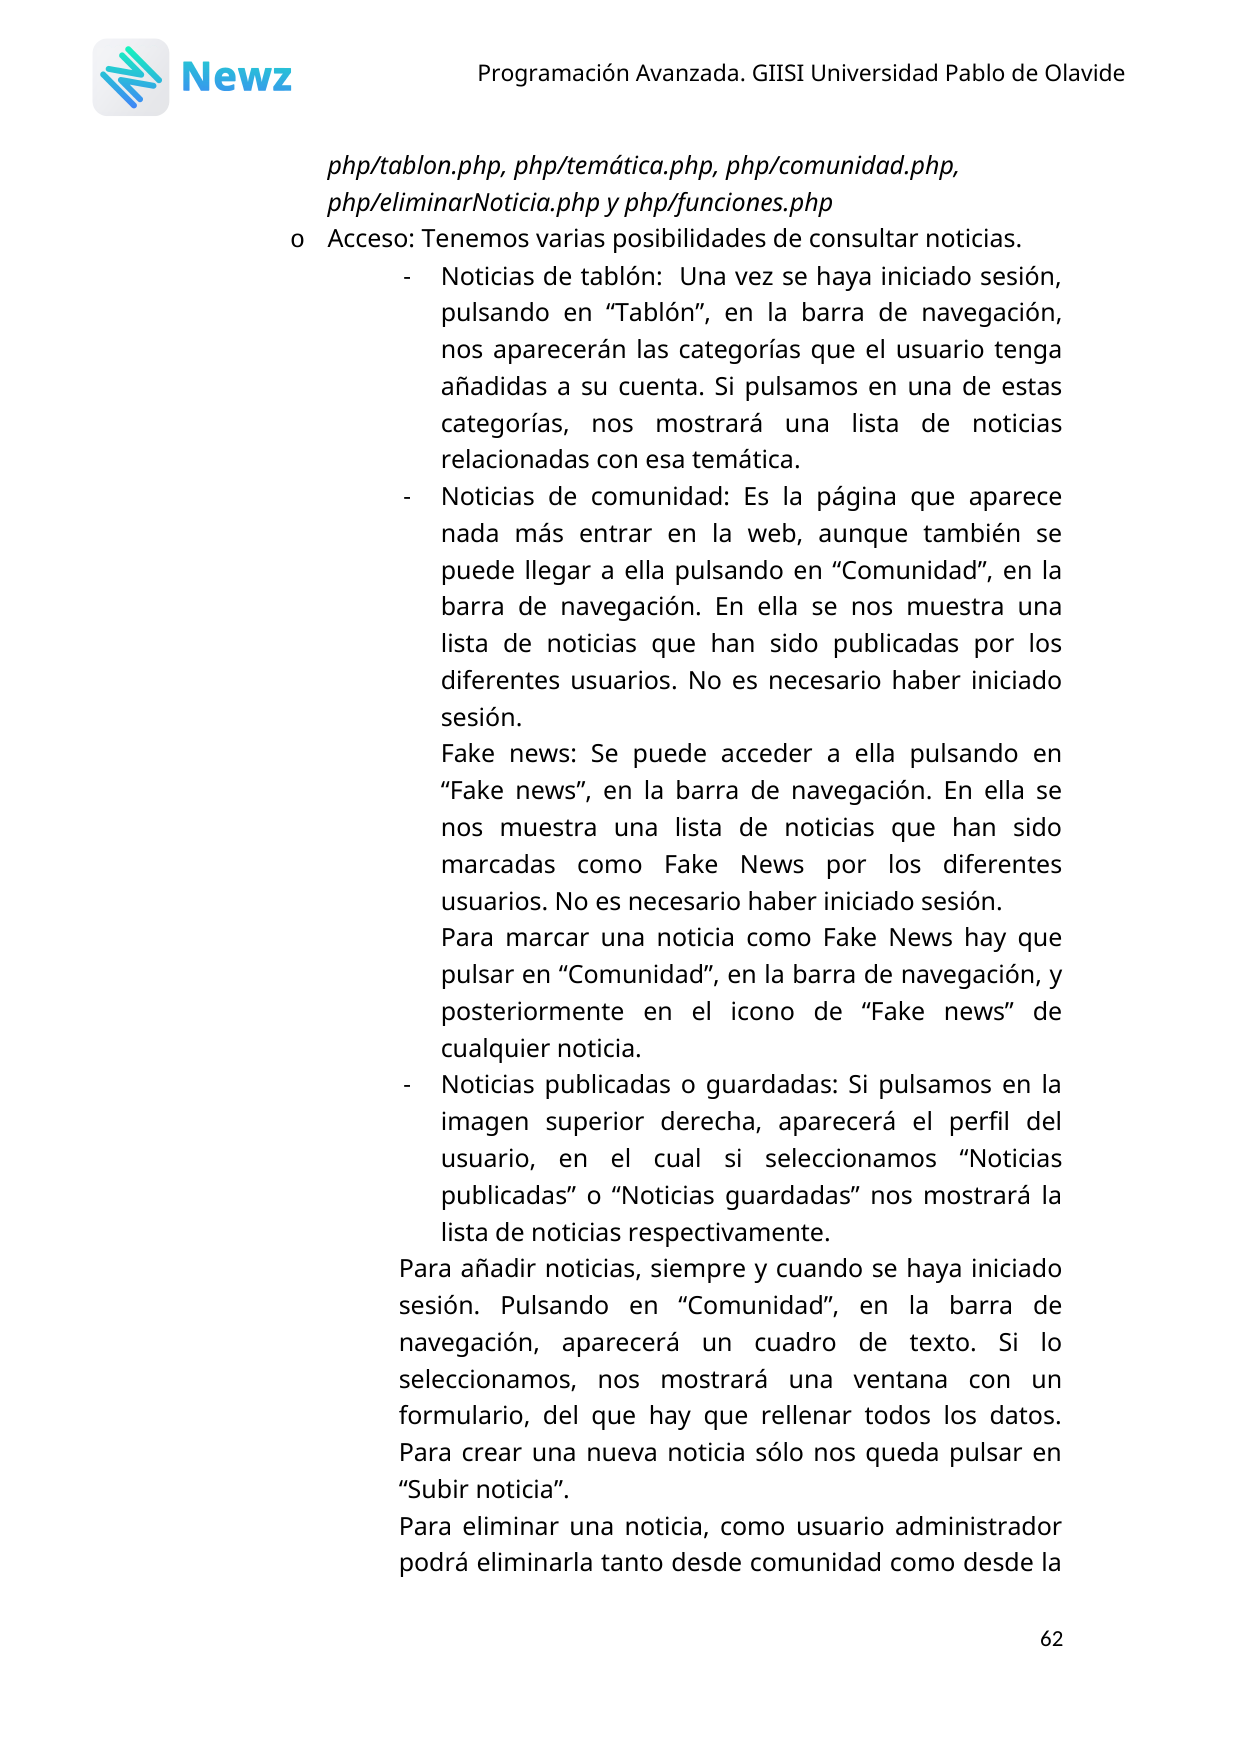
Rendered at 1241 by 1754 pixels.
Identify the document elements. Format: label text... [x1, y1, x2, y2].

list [290, 148, 1063, 218]
list Acceso: Tenemos varias posibilidades de consultar noticias. [290, 221, 1063, 255]
list Para marcar una noticia como Fake News hay que pulsar en “Comunidad”, en la barra de navegación, y posteriormente en el icono de “Fake news” de cualquier noticia. [441, 920, 1063, 1064]
picture [87, 18, 297, 137]
list Noticias publicadas o guardadas: Si pulsamos en la imagen superior derecha, aparecerá el perfil del usuario, en el cual si seleccionamos “Noticias publicadas” o “Noticias guardadas” nos mostrará la lista de noticias respectivamente. [403, 1067, 1063, 1248]
list Para añadir noticias, siempre y cuando se haya iniciado sesión. Pulsando en “Comunidad”, en la barra de navegación, aparecerá un cuadro de texto. Si lo seleccionamos, nos mostrará una ventana con un formulario, del que hay que rellenar todos los datos. Para crear una nueva noticia sólo nos queda pulsar en “Subir noticia”. [398, 1251, 1063, 1506]
list Noticias de comunidad: Es la página que aparece nada más entrar en la web, aunque también se puede llegar a ella pulsando en “Comunidad”, en la barra de navegación. En ella se nos muestra una lista de noticias que han sido publicadas por los diferentes usuarios. No es necesario haber iniciado sesión. [403, 479, 1063, 733]
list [398, 1508, 1063, 1579]
list Noticias de tablón: Una vez se haya iniciado sesión, pulsando en “Tablón”, en la barra de navegación, nos aparecerán las categorías que el usuario tenga añadidas a su cuenta. Si pulsamos en una de estas categorías, nos mostrará una lista de noticias relacionadas con esa temática. [403, 258, 1063, 476]
list Fake news: Se puede acceder a ella pulsando en “Fake news”, en la barra de navegación. En ella se nos muestra una lista de noticias que han sido marcadas como Fake News por los diferentes usuarios. No es necesario haber iniciado sesión. [441, 736, 1063, 917]
